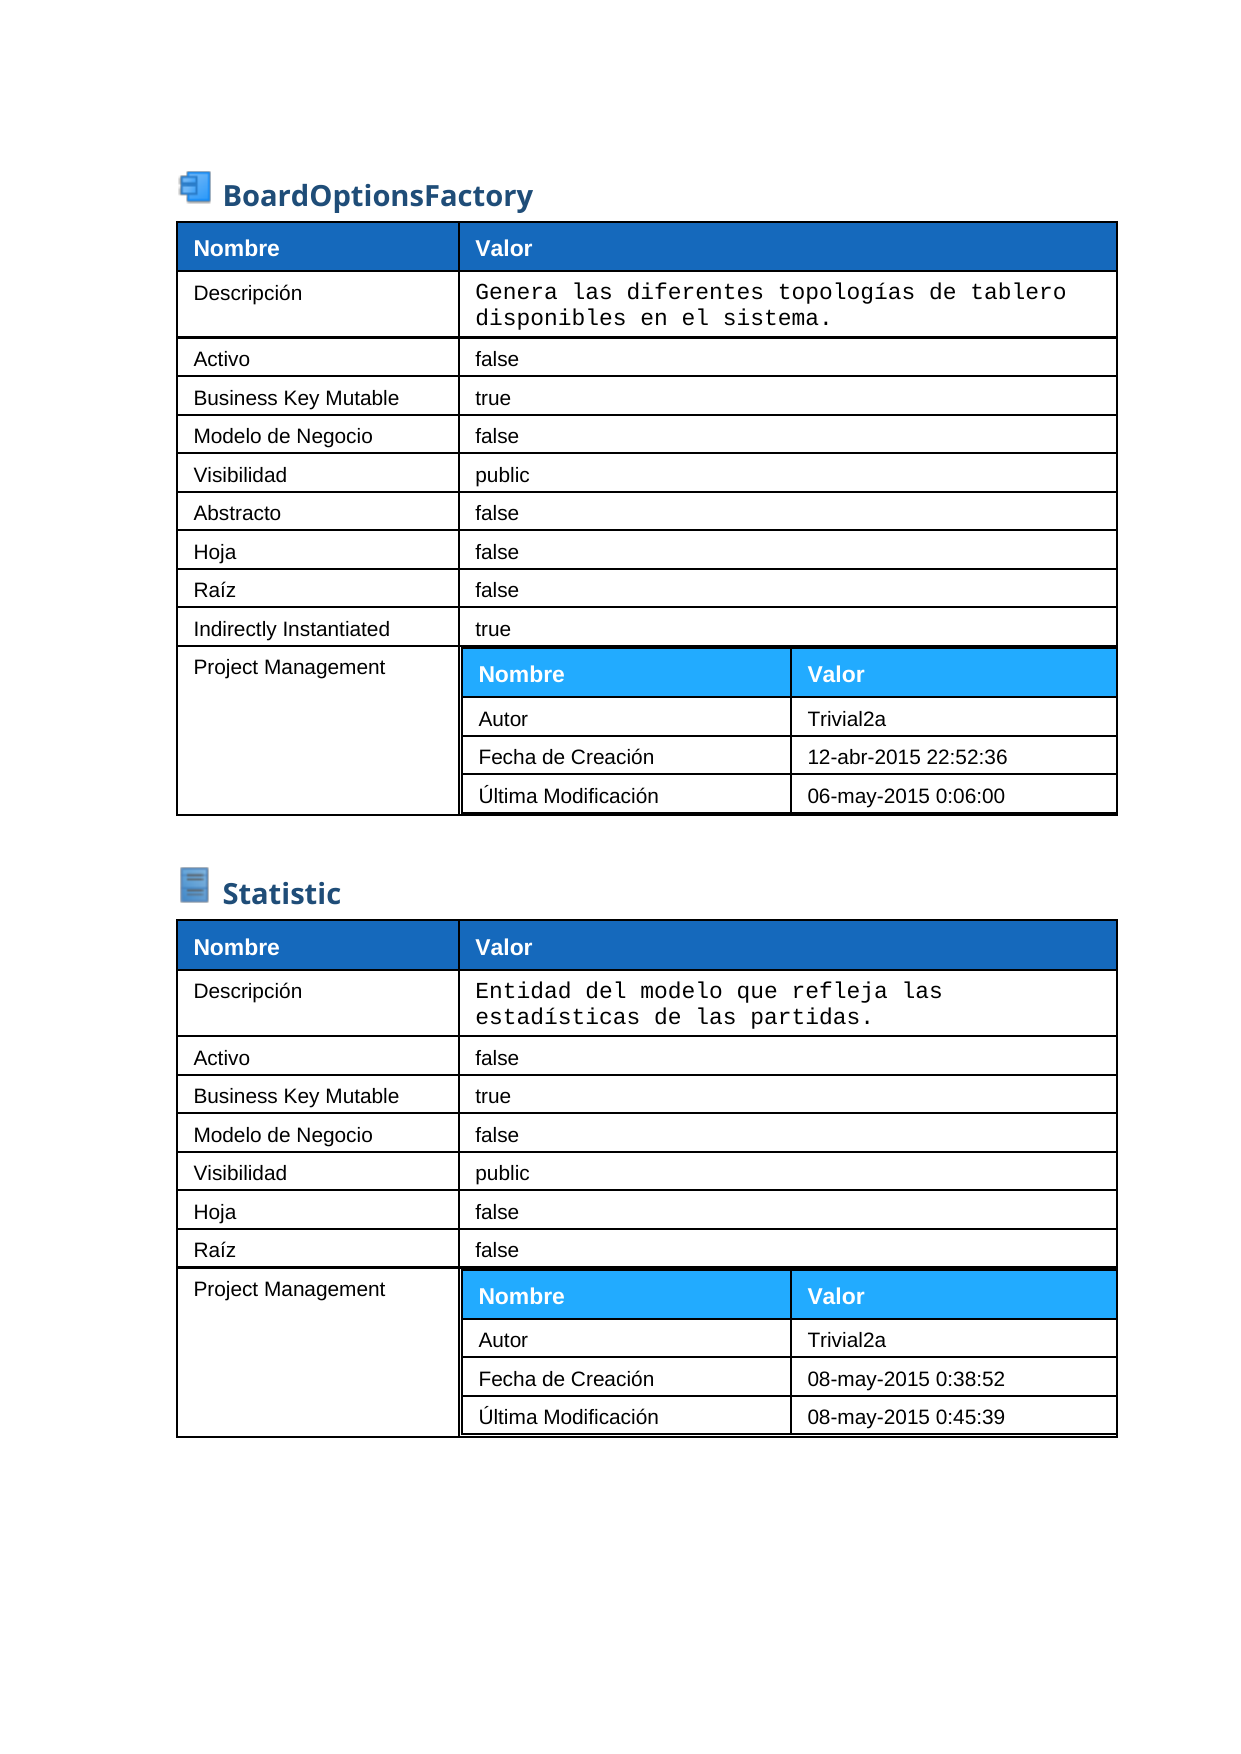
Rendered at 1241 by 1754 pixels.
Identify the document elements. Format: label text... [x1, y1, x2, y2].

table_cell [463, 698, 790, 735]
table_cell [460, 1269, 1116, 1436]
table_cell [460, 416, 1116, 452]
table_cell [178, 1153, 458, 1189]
subtitle BoardOptionsFactory [177, 168, 1063, 214]
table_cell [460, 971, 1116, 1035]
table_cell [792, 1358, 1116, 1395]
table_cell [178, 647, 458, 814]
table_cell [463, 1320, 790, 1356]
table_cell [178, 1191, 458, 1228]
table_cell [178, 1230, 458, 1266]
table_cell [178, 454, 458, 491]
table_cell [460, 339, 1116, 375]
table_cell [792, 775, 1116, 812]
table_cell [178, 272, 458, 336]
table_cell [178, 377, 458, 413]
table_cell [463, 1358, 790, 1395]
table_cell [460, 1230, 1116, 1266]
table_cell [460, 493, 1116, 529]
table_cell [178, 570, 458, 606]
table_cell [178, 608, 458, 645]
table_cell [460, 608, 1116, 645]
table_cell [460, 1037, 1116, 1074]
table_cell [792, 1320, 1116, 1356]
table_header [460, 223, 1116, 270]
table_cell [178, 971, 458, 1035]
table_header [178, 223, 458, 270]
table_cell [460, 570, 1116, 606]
subtitle Statistic [177, 867, 1063, 913]
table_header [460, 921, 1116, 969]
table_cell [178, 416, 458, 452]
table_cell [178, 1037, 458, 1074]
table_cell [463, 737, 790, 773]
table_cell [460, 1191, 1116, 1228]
picture [177, 867, 215, 905]
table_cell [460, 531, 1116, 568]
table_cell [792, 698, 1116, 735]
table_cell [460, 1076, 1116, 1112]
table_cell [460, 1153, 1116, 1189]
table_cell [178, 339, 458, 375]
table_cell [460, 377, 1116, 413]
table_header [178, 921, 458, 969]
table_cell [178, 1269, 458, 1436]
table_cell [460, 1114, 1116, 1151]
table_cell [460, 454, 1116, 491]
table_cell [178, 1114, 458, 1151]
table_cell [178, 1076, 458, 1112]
picture [177, 168, 215, 206]
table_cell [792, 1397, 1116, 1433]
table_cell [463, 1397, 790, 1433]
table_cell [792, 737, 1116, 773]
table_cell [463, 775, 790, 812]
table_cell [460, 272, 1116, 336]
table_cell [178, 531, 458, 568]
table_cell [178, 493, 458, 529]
